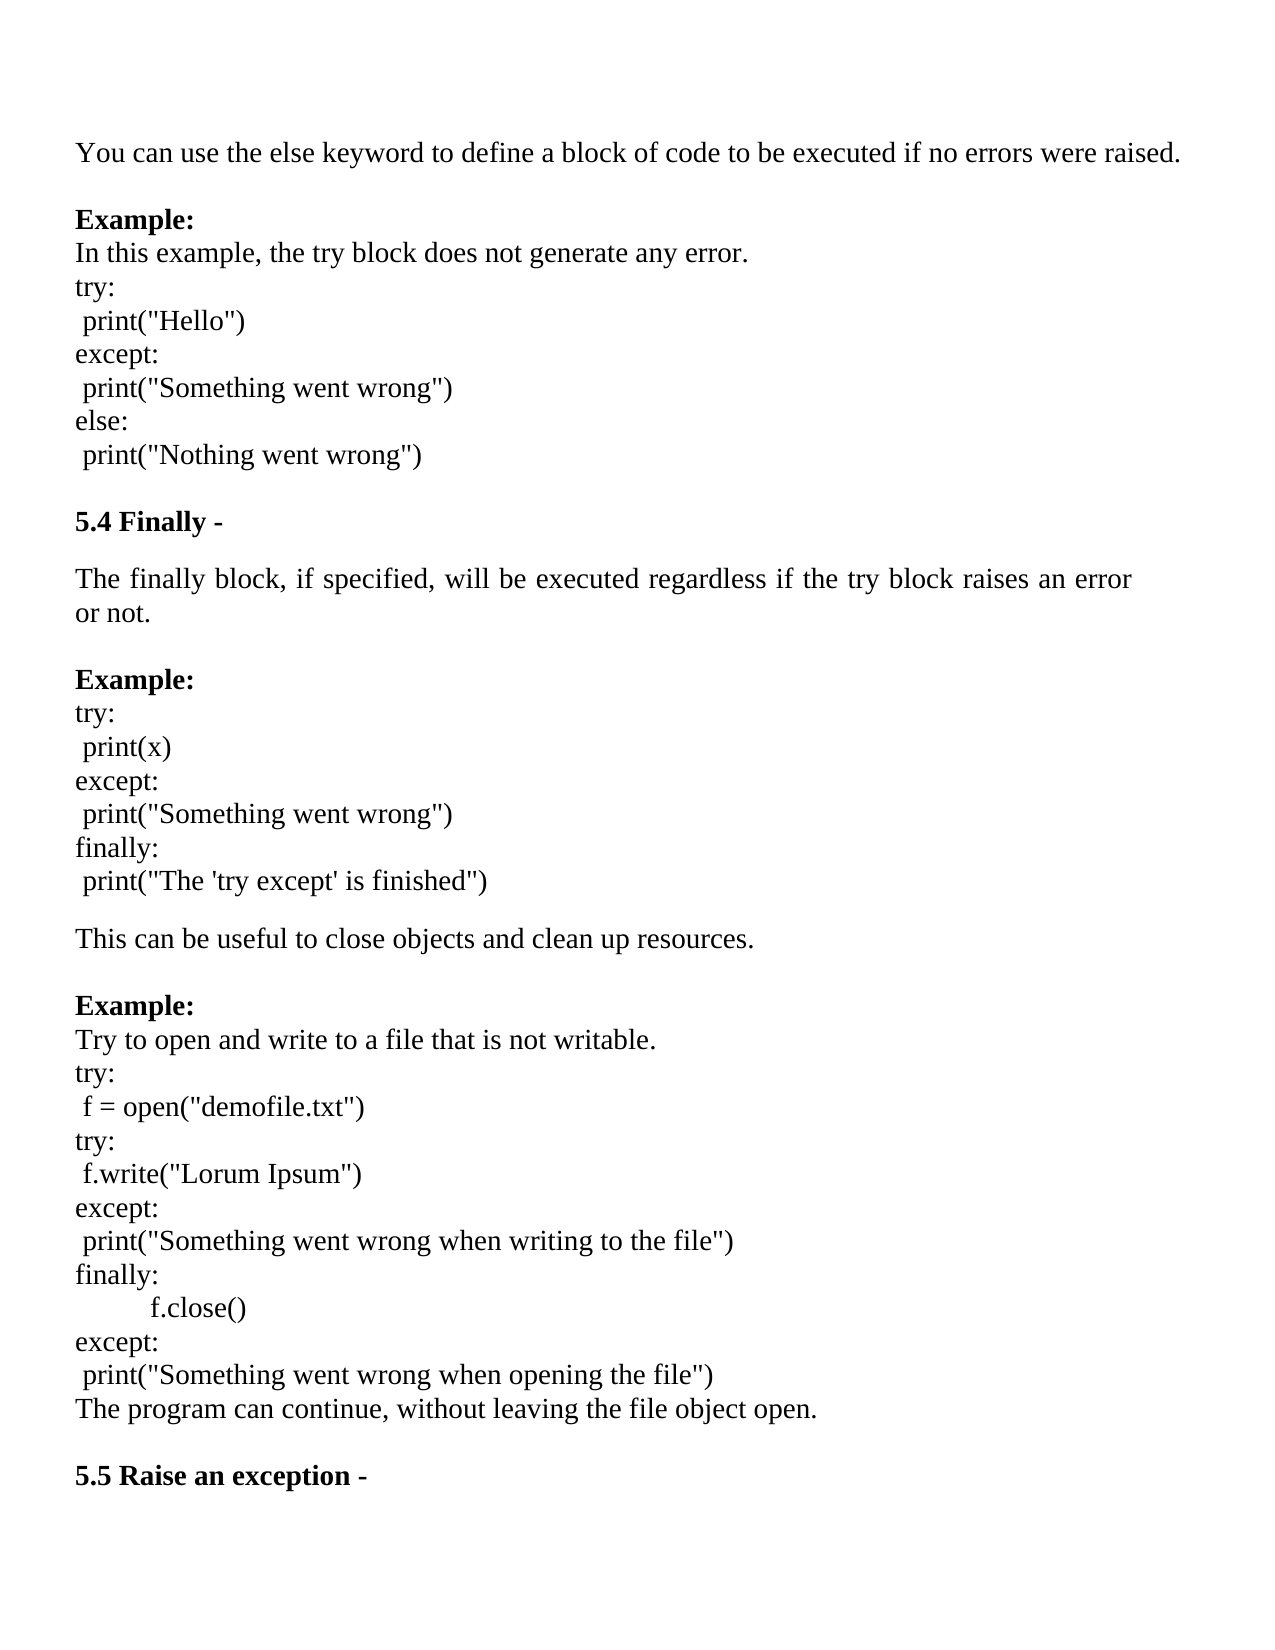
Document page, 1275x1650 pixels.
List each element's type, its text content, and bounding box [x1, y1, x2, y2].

text else: [75, 403, 1200, 437]
text print("Something went wrong when opening the file") [75, 1357, 1200, 1391]
text print("Nothing went wrong") [75, 437, 1200, 470]
text The finally block, if specified, will be executed regardless if the try block raises an error or not. [75, 561, 1133, 628]
text print("The 'try except' is finished") [75, 863, 1200, 897]
text 5.5 Raise an exception - [75, 1458, 1200, 1492]
text Example: [75, 988, 1200, 1022]
text try: [75, 696, 1200, 729]
text print("Something went wrong when writing to the file") [75, 1223, 1200, 1257]
text except: [75, 763, 1200, 796]
text f = open("demofile.txt") [75, 1089, 1200, 1123]
text f.close() [75, 1290, 1200, 1324]
text print("Something went wrong") [75, 370, 1200, 403]
text try: [75, 1056, 1200, 1089]
text Example: [75, 202, 1200, 236]
text try: [75, 269, 1200, 303]
text except: [75, 1324, 1200, 1357]
text f.write("Lorum Ipsum") [75, 1156, 1200, 1190]
text finally: [75, 1257, 1200, 1290]
text Example: [75, 662, 1200, 696]
text print("Hello") [75, 303, 1200, 336]
text finally: [75, 830, 1200, 863]
text except: [75, 336, 1200, 370]
text The program can continue, without leaving the file object open. [75, 1391, 1200, 1424]
text except: [75, 1190, 1200, 1223]
text This can be useful to close objects and clean up resources. [75, 921, 1200, 955]
text print(x) [75, 729, 1200, 763]
text 5.4 Finally - [75, 504, 1200, 537]
text try: [75, 1123, 1200, 1156]
text In this example, the try block does not generate any error. [75, 236, 1200, 269]
text You can use the else keyword to define a block of code to be executed if no errors were raised. [75, 135, 1200, 168]
text Try to open and write to a file that is not writable. [75, 1022, 1200, 1056]
text print("Something went wrong") [75, 796, 1200, 830]
